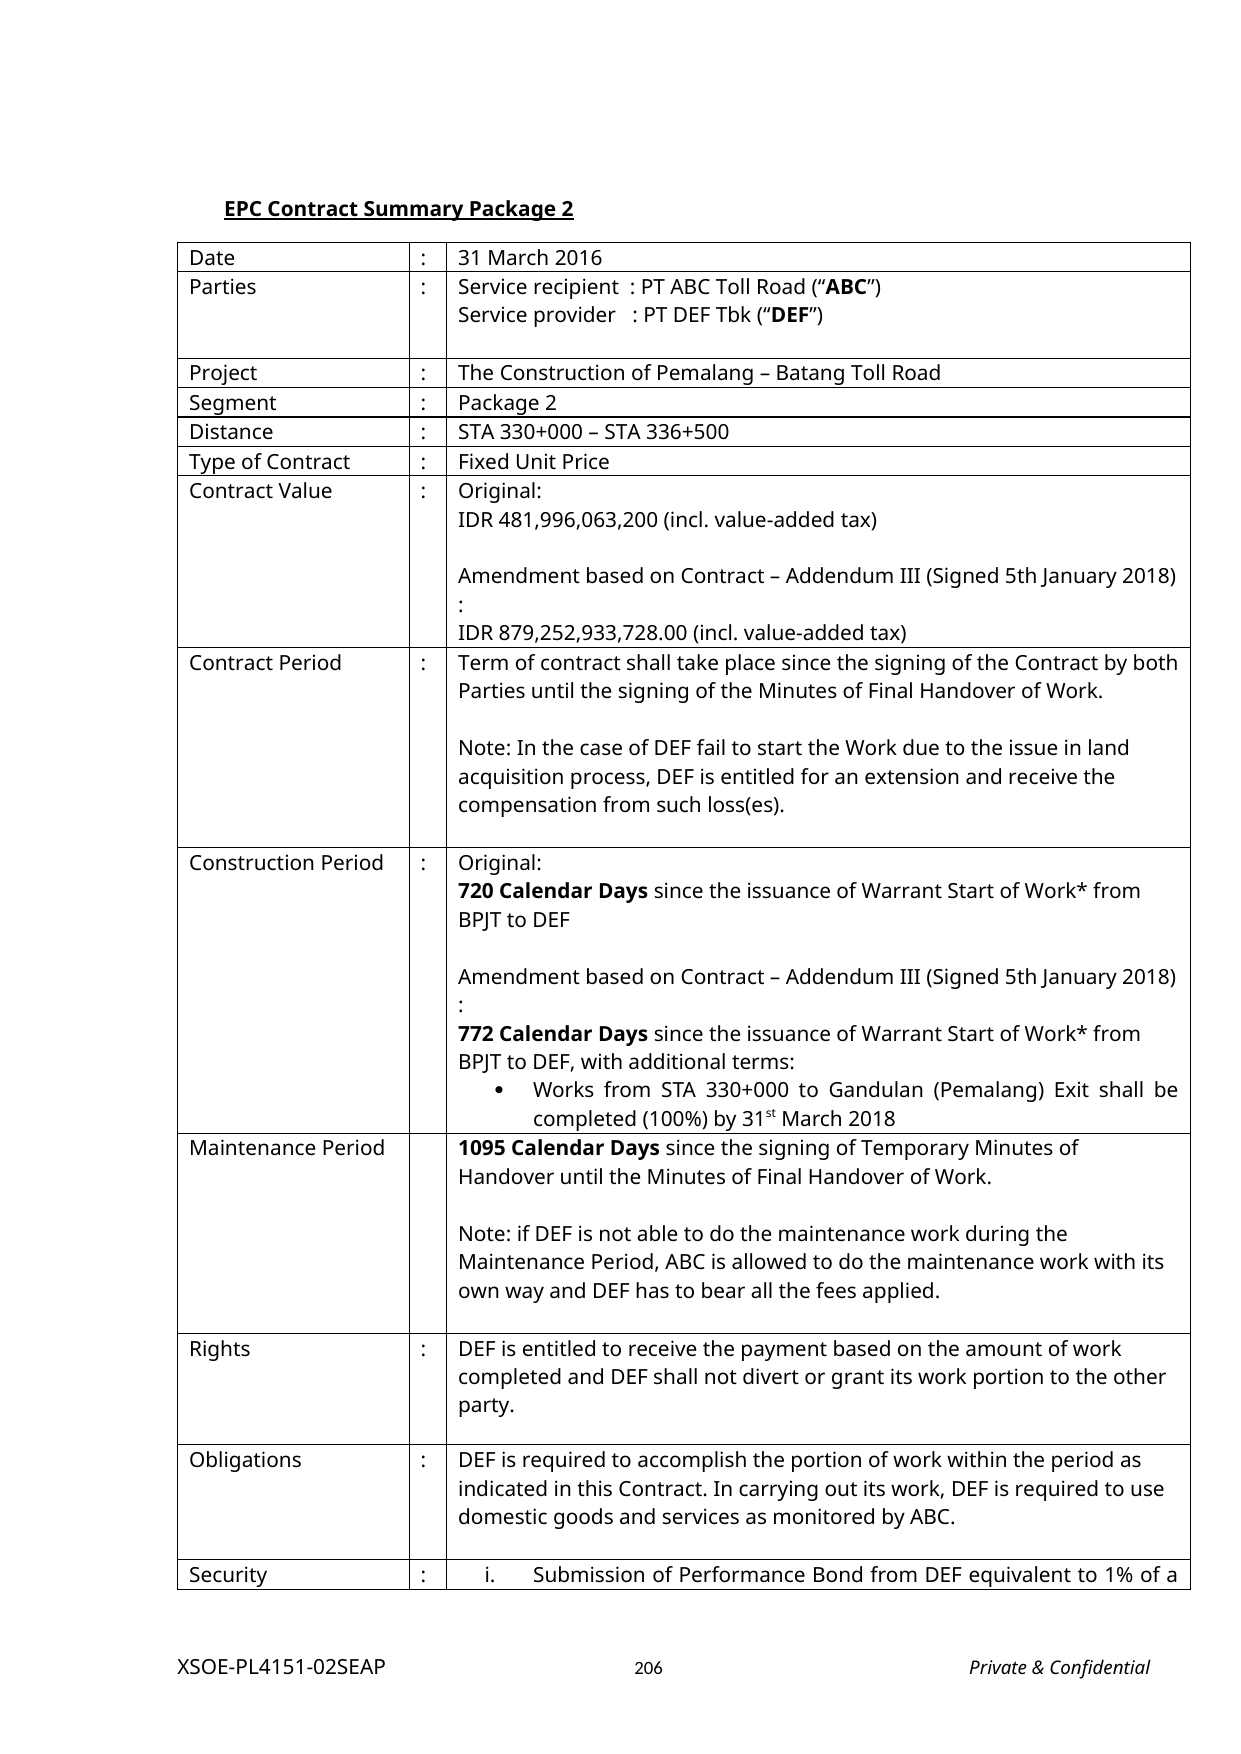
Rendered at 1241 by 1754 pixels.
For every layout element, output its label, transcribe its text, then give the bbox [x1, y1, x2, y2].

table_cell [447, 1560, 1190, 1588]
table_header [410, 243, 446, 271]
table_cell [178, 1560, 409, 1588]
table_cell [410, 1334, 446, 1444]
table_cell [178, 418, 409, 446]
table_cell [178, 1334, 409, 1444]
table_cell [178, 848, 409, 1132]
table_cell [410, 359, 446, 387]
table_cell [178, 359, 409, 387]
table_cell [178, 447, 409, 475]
text EPC Contract Summary Package 2 [224, 194, 1122, 223]
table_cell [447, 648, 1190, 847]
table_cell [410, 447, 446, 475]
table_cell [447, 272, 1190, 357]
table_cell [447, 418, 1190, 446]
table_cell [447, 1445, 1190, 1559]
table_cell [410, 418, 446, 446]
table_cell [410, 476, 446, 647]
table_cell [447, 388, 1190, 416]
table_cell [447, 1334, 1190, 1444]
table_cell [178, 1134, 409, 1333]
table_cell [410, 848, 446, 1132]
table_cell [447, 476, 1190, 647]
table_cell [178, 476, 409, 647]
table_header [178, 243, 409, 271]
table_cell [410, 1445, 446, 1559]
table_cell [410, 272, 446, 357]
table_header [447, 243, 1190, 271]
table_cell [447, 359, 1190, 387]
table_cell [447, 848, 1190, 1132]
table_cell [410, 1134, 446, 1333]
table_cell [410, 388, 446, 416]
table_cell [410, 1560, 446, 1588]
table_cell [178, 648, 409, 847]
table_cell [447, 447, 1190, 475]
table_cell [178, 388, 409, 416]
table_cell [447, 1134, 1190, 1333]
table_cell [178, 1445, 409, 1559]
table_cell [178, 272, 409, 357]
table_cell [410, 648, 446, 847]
